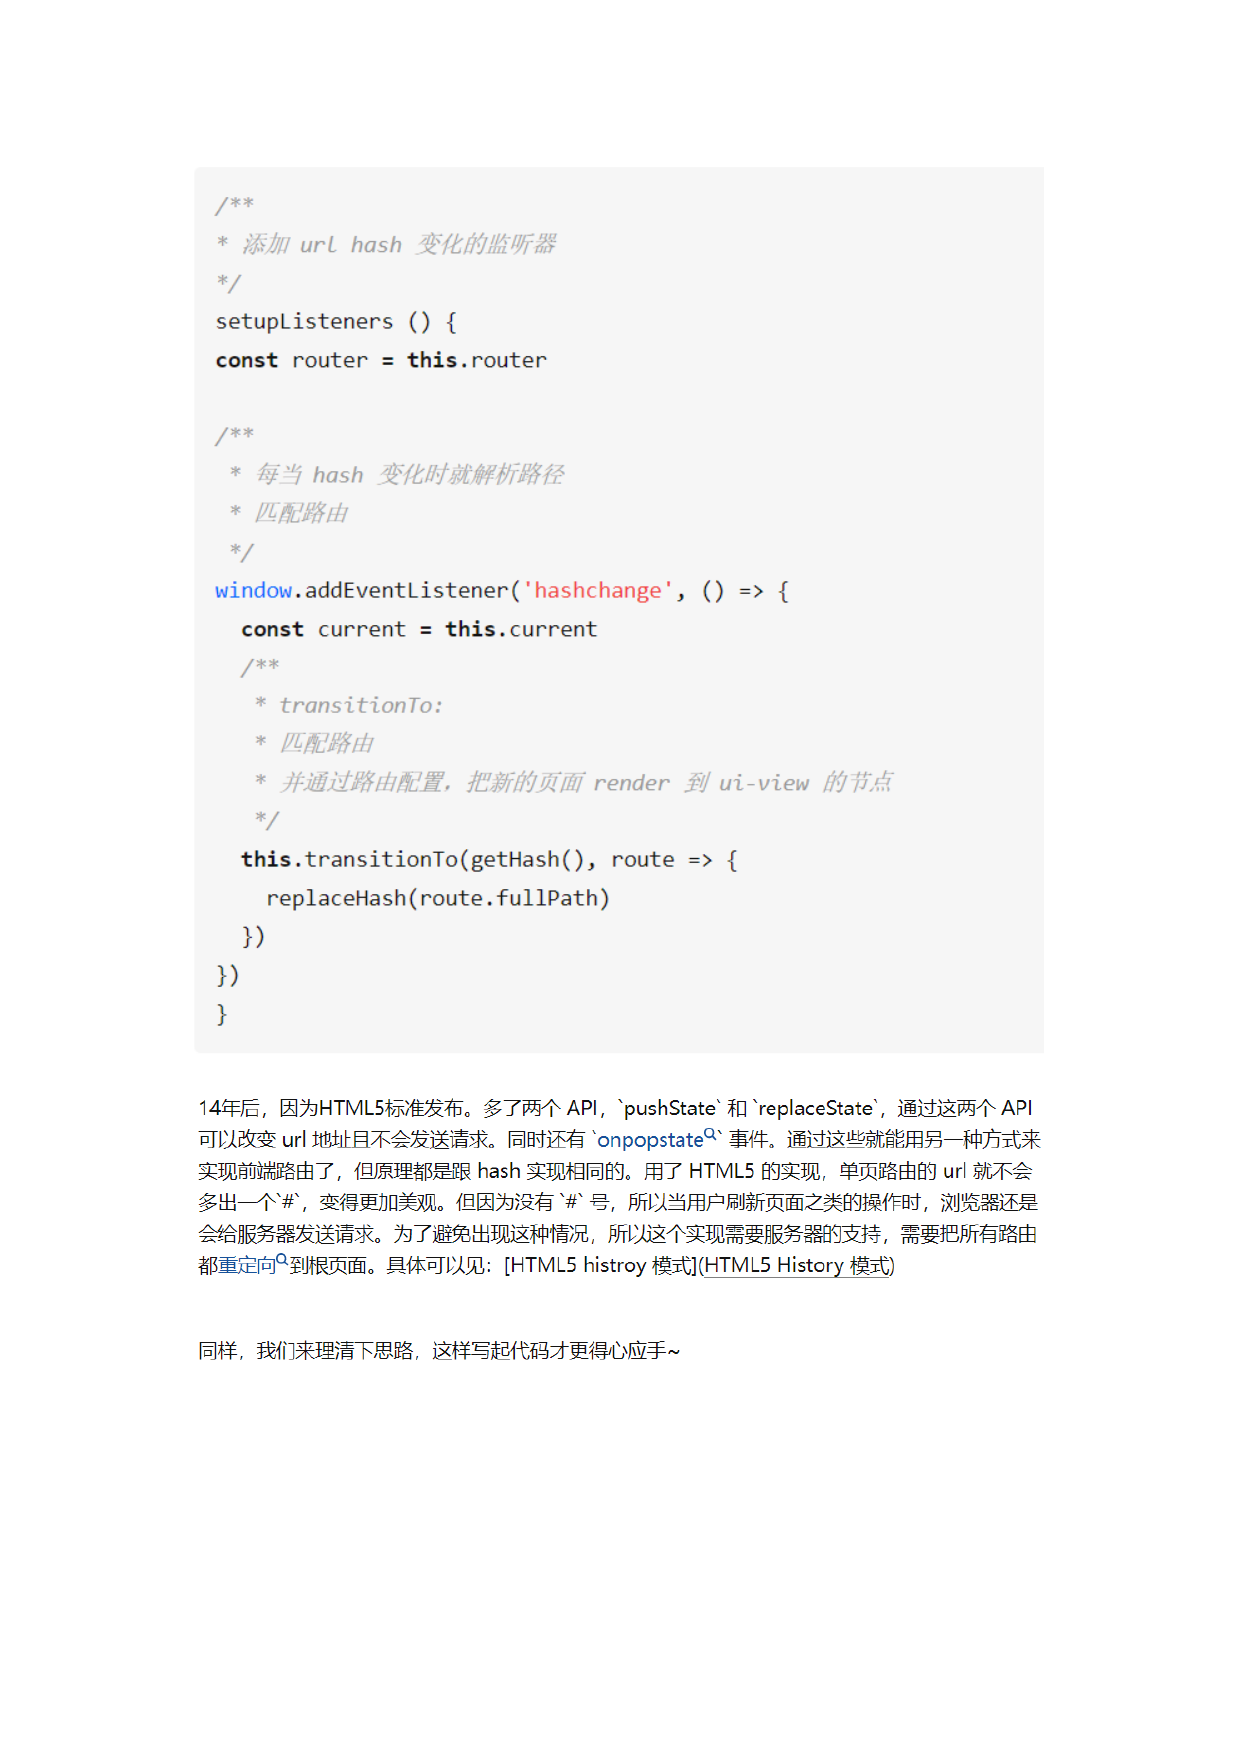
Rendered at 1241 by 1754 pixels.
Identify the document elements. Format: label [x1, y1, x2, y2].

picture [187, 162, 1044, 1066]
picture [187, 1072, 1053, 1379]
